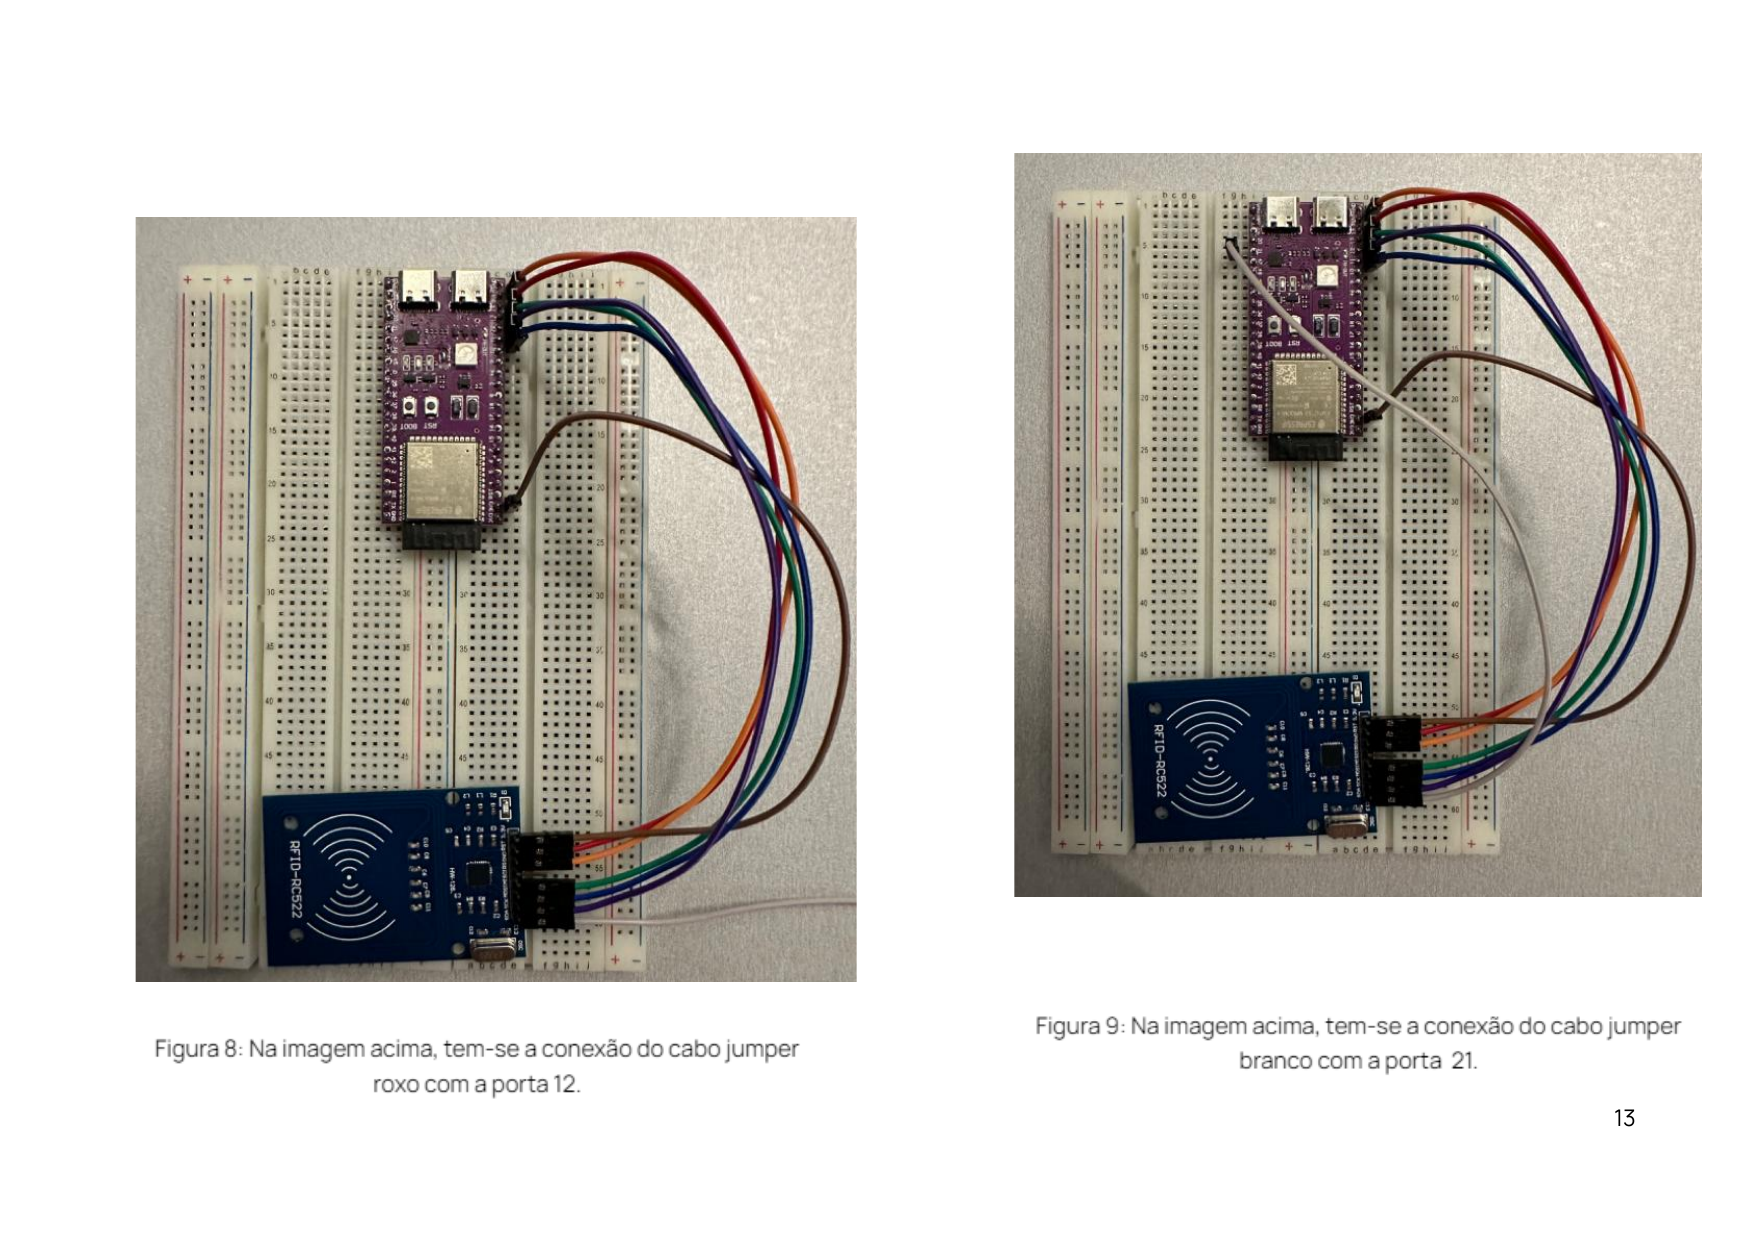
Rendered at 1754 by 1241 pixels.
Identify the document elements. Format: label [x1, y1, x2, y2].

picture [1029, 1009, 1688, 1094]
picture [135, 217, 857, 982]
picture [146, 1034, 811, 1102]
picture [1014, 153, 1702, 897]
